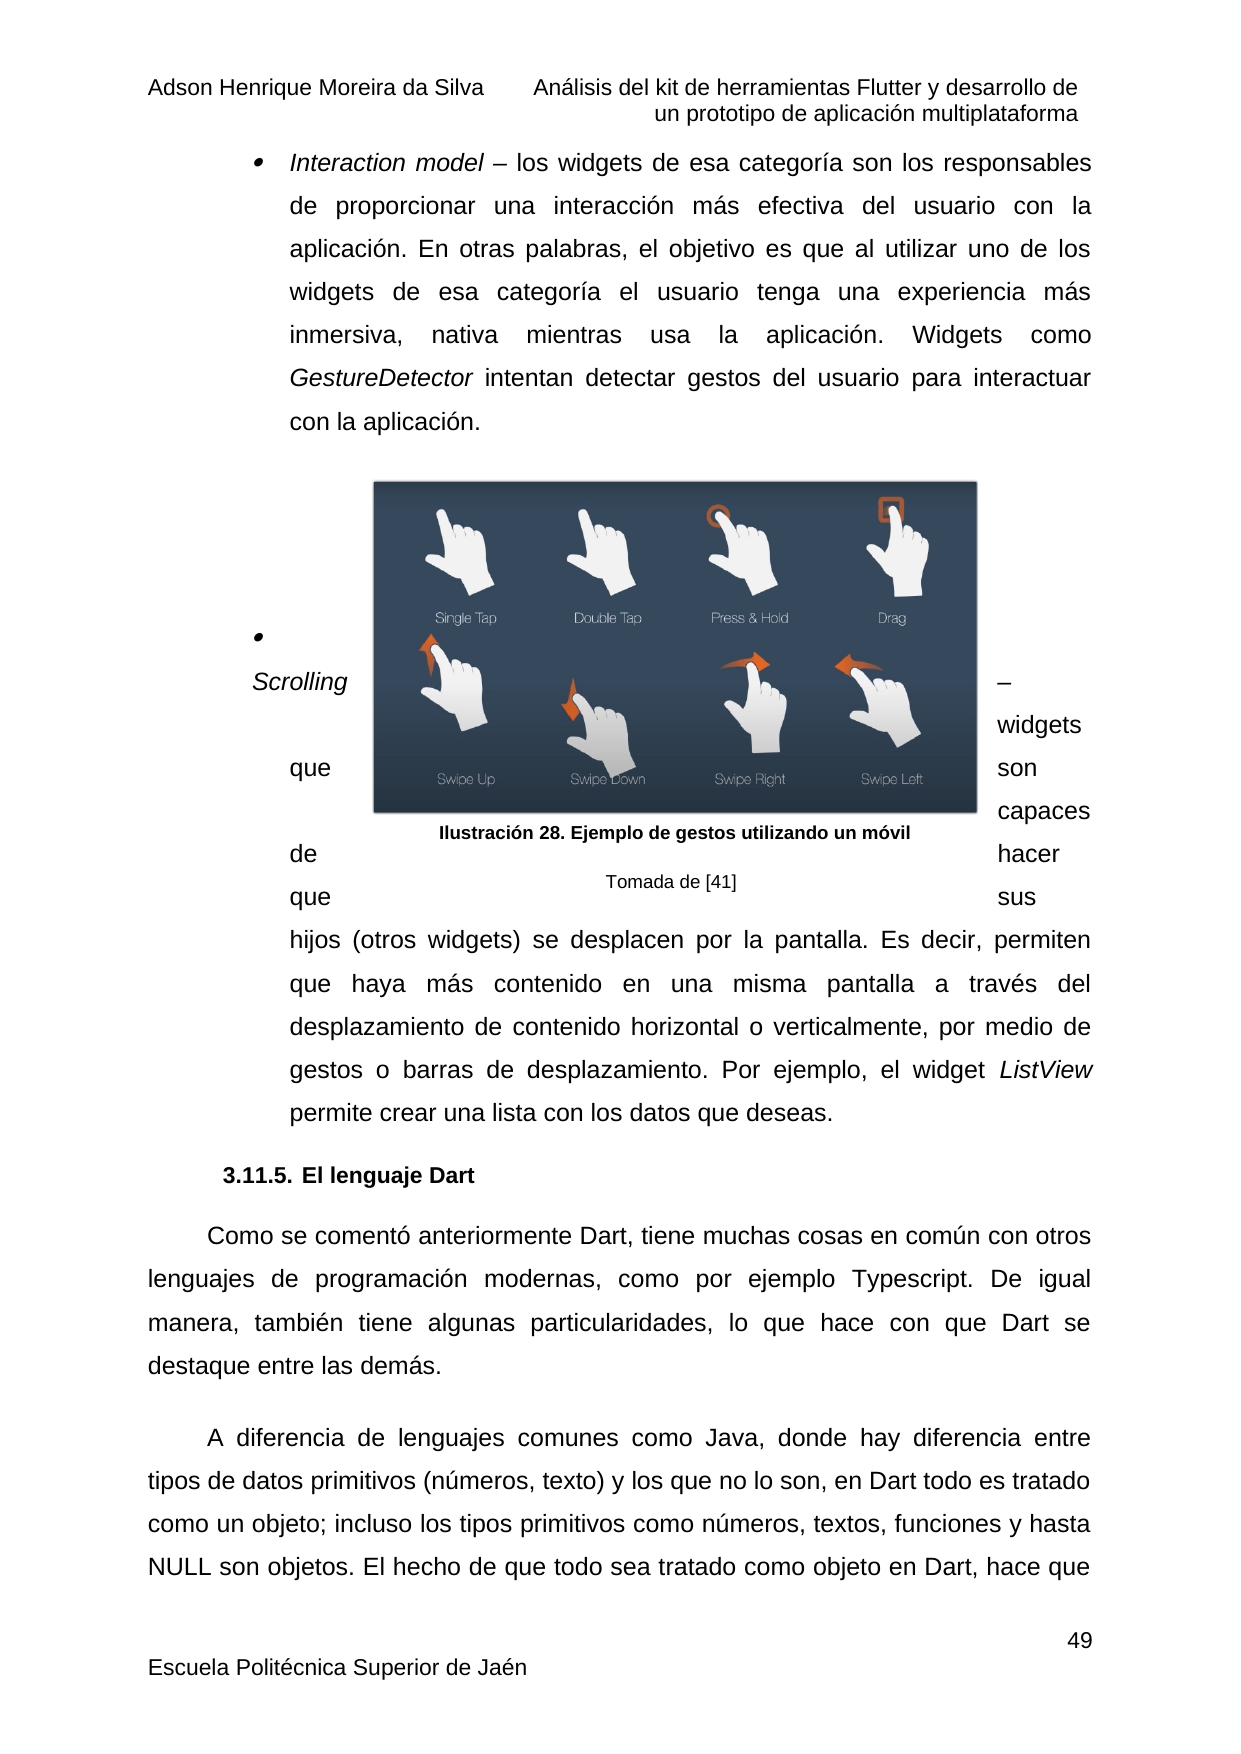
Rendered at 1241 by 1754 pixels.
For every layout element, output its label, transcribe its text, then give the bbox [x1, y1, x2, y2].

text Como se comentó anteriormente Dart, tiene muchas cosas en común con otros lenguajes de programación modernas, como por ejemplo Typescript. De igual manera, también tiene algunas particularidades, lo que hace con que Dart se destaque entre las demás. [148, 1423, 1092, 1581]
list Assets, images and icon – como el propio nombre implica, en esa categoría tenemos todos los widgets (Icons, Image, RawImage, AssetBundle, etc.) responsables de poner archivos, imágenes y iconos en la aplicación. [252, 148, 1092, 306]
list Scrolling – widgets que son capaces de hacer que sus hijos (otros widgets) se desplacen por la pantalla. Es decir, permiten que haya más contenido en una misma pantalla a través del desplazamiento de contenido horizontal o verticalmente, por medio de gestos o barras de desplazamiento. Por ejemplo, el widget ListView permite crear una lista con los datos que deseas. [252, 825, 1092, 1328]
subtitle El lenguaje Dart [223, 1364, 1092, 1390]
picture [371, 681, 979, 1016]
list Interaction model – los widgets de esa categoría son los responsables de proporcionar una interacción más efectiva del usuario con la aplicación. En otras palabras, el objetivo es que al utilizar uno de los widgets de esa categoría el usuario tenga una experiencia más inmersiva, nativa mientras usa la aplicación. Widgets como GestureDetector intentan detectar gestos del usuario para interactuar con la aplicación. [252, 349, 1092, 637]
